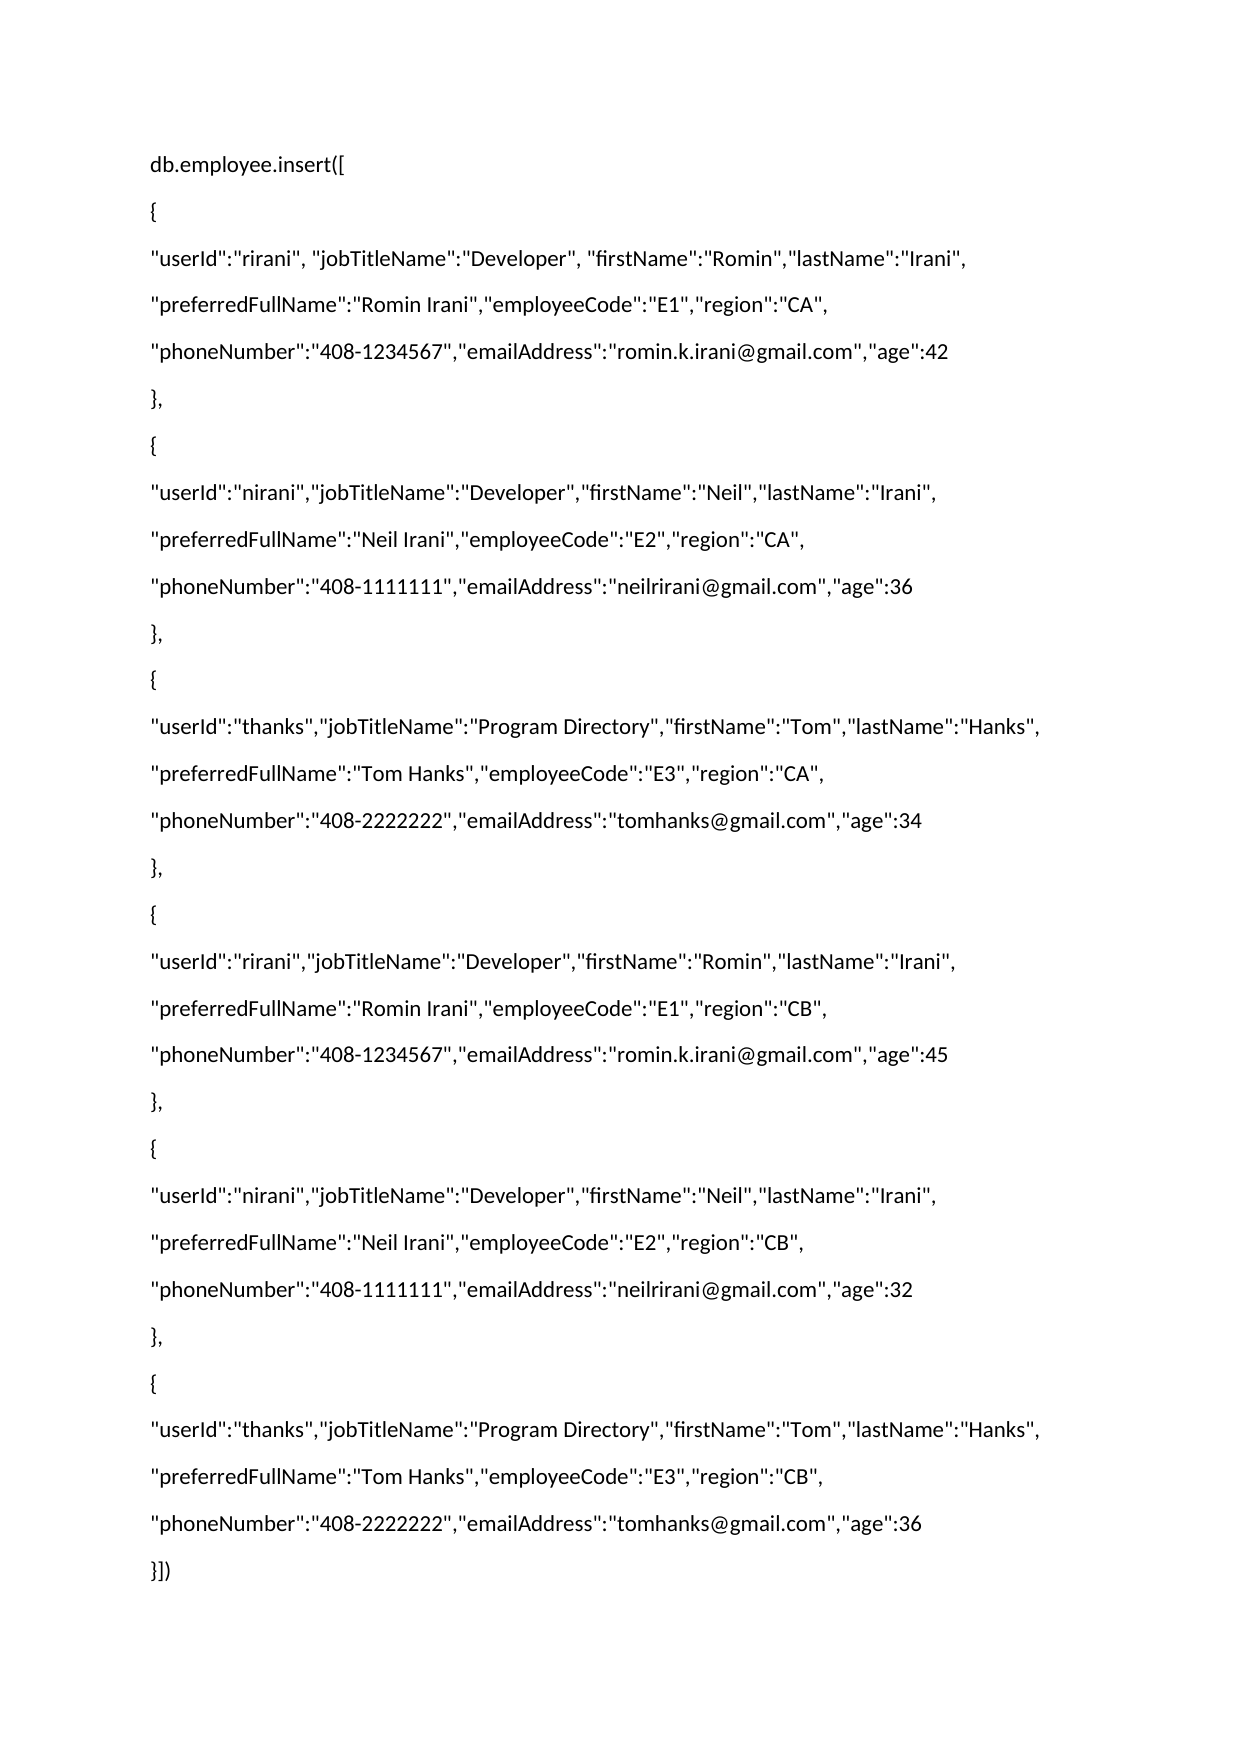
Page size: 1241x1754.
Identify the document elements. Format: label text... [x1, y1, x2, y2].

text "preferredFullName":"Neil Irani","employeeCode":"E2","region":"CA", [150, 525, 1090, 553]
text "userId":"thanks","jobTitleName":"Program Directory","firstName":"Tom","lastName":"Hanks", [150, 712, 1090, 741]
text "userId":"rirani","jobTitleName":"Developer","firstName":"Romin","lastName":"Irani", [150, 947, 1090, 975]
text "preferredFullName":"Romin Irani","employeeCode":"E1","region":"CB", [150, 994, 1090, 1022]
text db.employee.insert([ [150, 150, 1090, 178]
text "phoneNumber":"408-1111111","emailAddress":"neilrirani@gmail.com","age":32 [150, 1275, 1090, 1303]
text }]) [150, 1556, 1090, 1584]
text { [150, 1369, 1090, 1397]
text "phoneNumber":"408-2222222","emailAddress":"tomhanks@gmail.com","age":34 [150, 806, 1090, 834]
text }, [150, 1087, 1090, 1116]
text "phoneNumber":"408-2222222","emailAddress":"tomhanks@gmail.com","age":36 [150, 1509, 1090, 1537]
text { [150, 666, 1090, 694]
text "phoneNumber":"408-1234567","emailAddress":"romin.k.irani@gmail.com","age":42 [150, 337, 1090, 366]
text }, [150, 619, 1090, 647]
text "userId":"nirani","jobTitleName":"Developer","firstName":"Neil","lastName":"Irani", [150, 478, 1090, 506]
text "preferredFullName":"Neil Irani","employeeCode":"E2","region":"CB", [150, 1228, 1090, 1256]
text "phoneNumber":"408-1234567","emailAddress":"romin.k.irani@gmail.com","age":45 [150, 1041, 1090, 1069]
text "preferredFullName":"Tom Hanks","employeeCode":"E3","region":"CA", [150, 759, 1090, 787]
text }, [150, 1322, 1090, 1350]
text "userId":"nirani","jobTitleName":"Developer","firstName":"Neil","lastName":"Irani", [150, 1181, 1090, 1209]
text }, [150, 384, 1090, 412]
text }, [150, 853, 1090, 881]
text "userId":"thanks","jobTitleName":"Program Directory","firstName":"Tom","lastName":"Hanks", [150, 1416, 1090, 1444]
text "preferredFullName":"Tom Hanks","employeeCode":"E3","region":"CB", [150, 1462, 1090, 1491]
text { [150, 1134, 1090, 1162]
text { [150, 900, 1090, 928]
text "phoneNumber":"408-1111111","emailAddress":"neilrirani@gmail.com","age":36 [150, 572, 1090, 600]
text { [150, 197, 1090, 225]
text "preferredFullName":"Romin Irani","employeeCode":"E1","region":"CA", [150, 291, 1090, 319]
text "userId":"rirani", "jobTitleName":"Developer", "firstName":"Romin","lastName":"Irani", [150, 244, 1090, 272]
text { [150, 431, 1090, 459]
